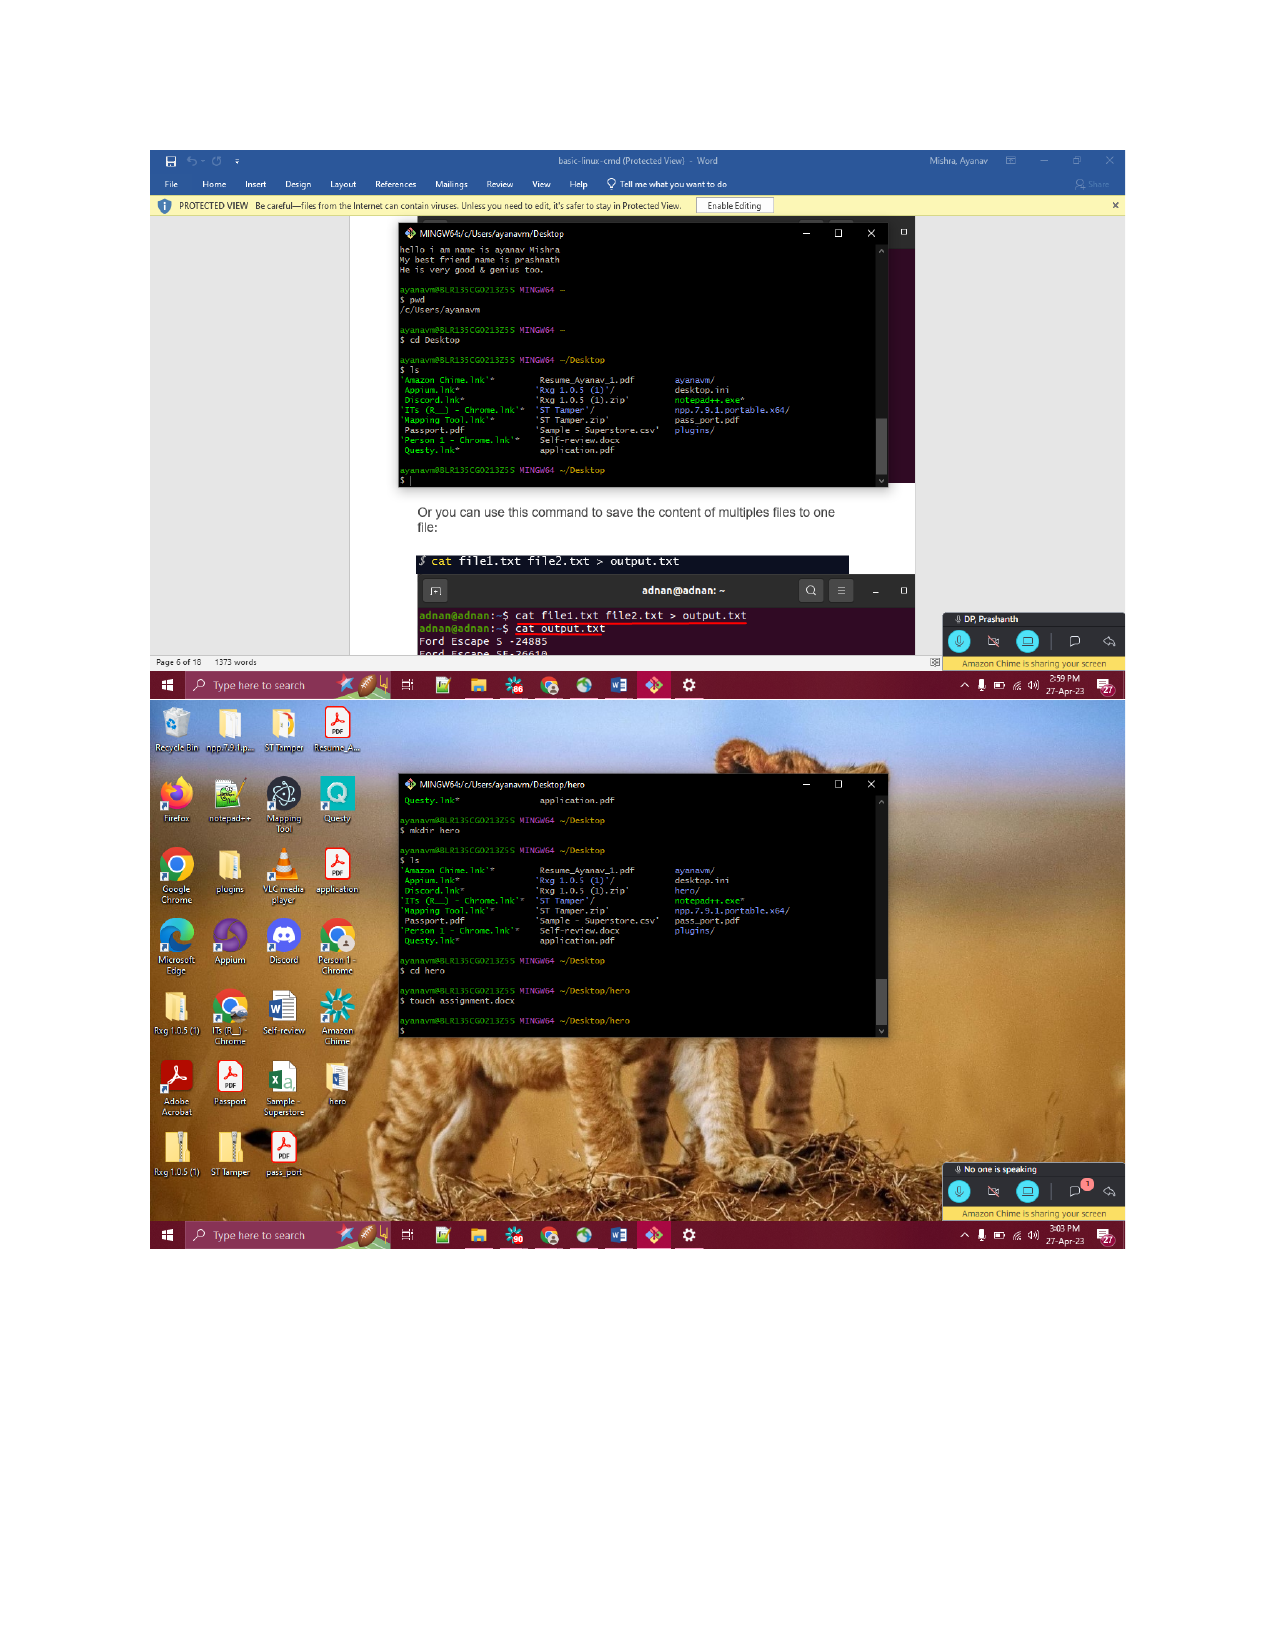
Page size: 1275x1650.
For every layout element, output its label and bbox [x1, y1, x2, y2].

picture [150, 700, 1125, 1249]
picture [150, 150, 1125, 699]
